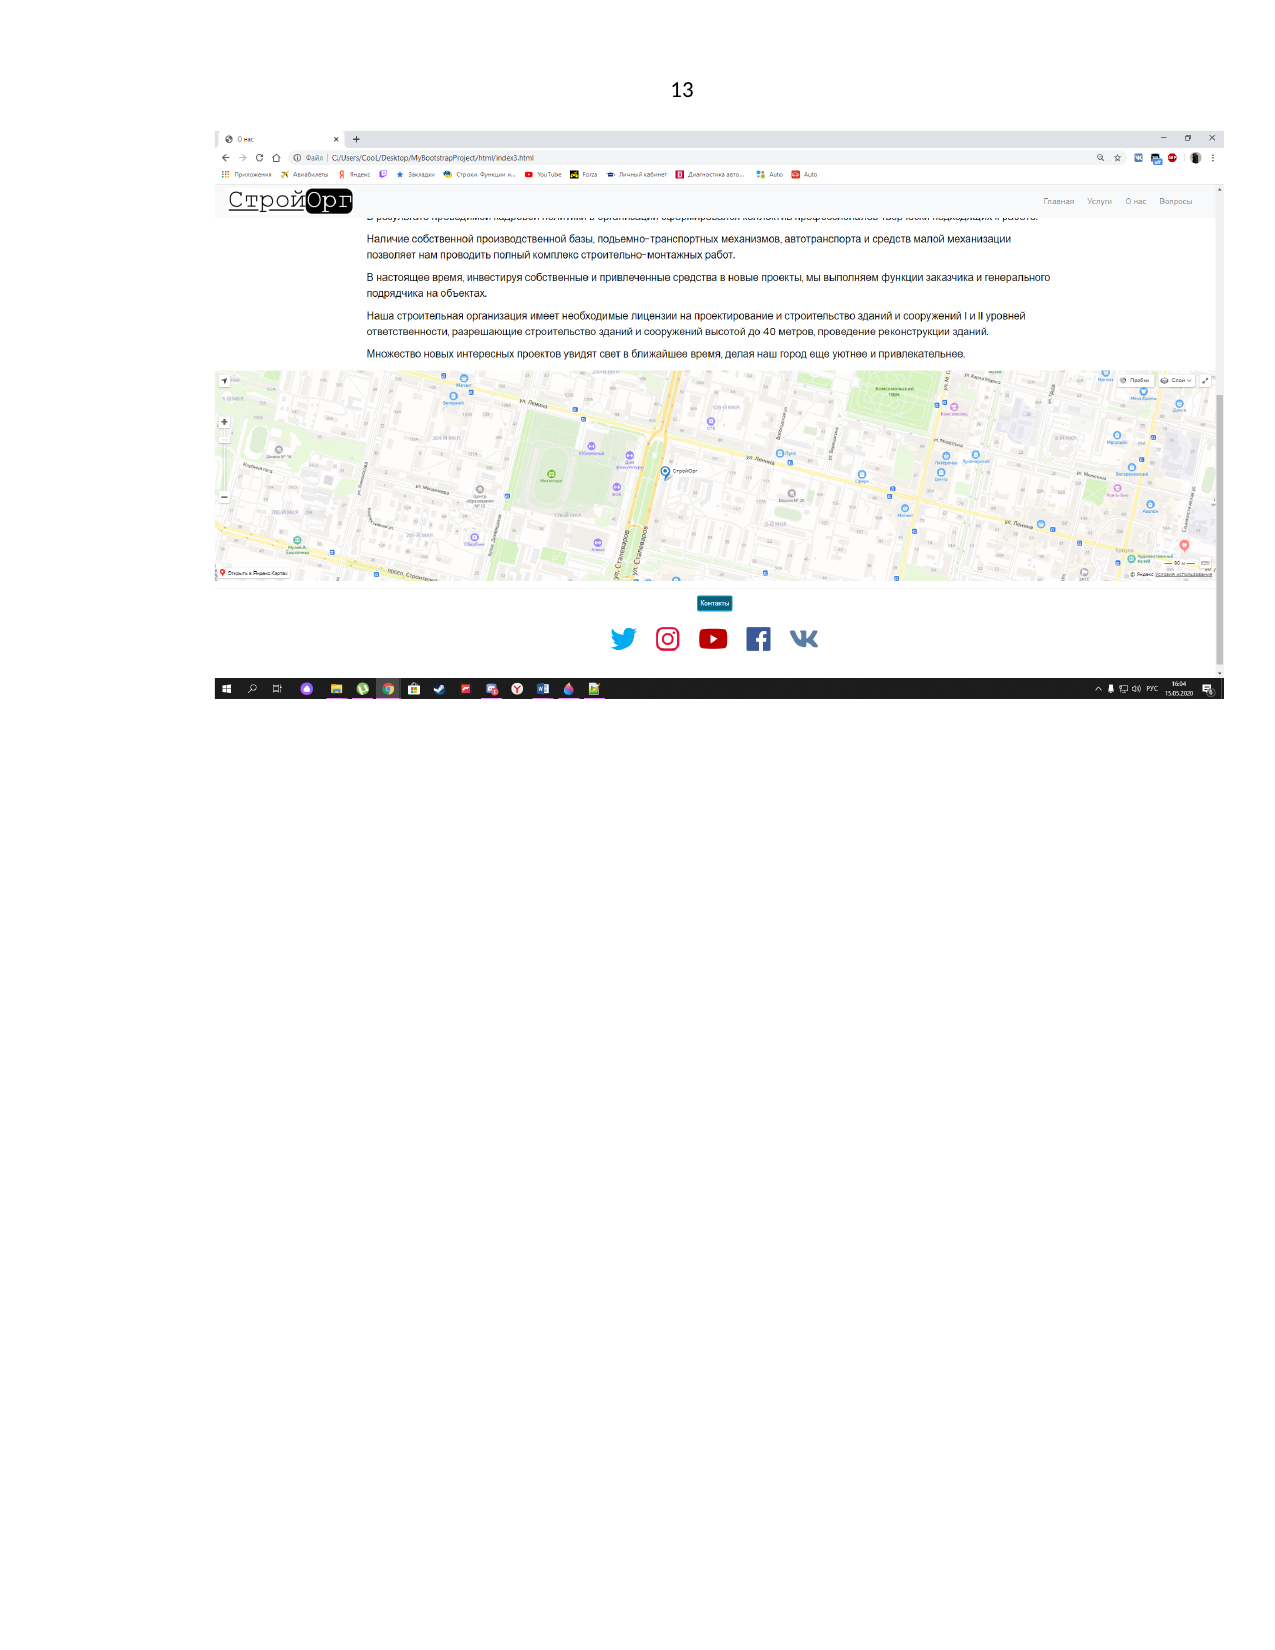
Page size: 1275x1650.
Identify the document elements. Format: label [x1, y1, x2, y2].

picture [214, 131, 1224, 699]
